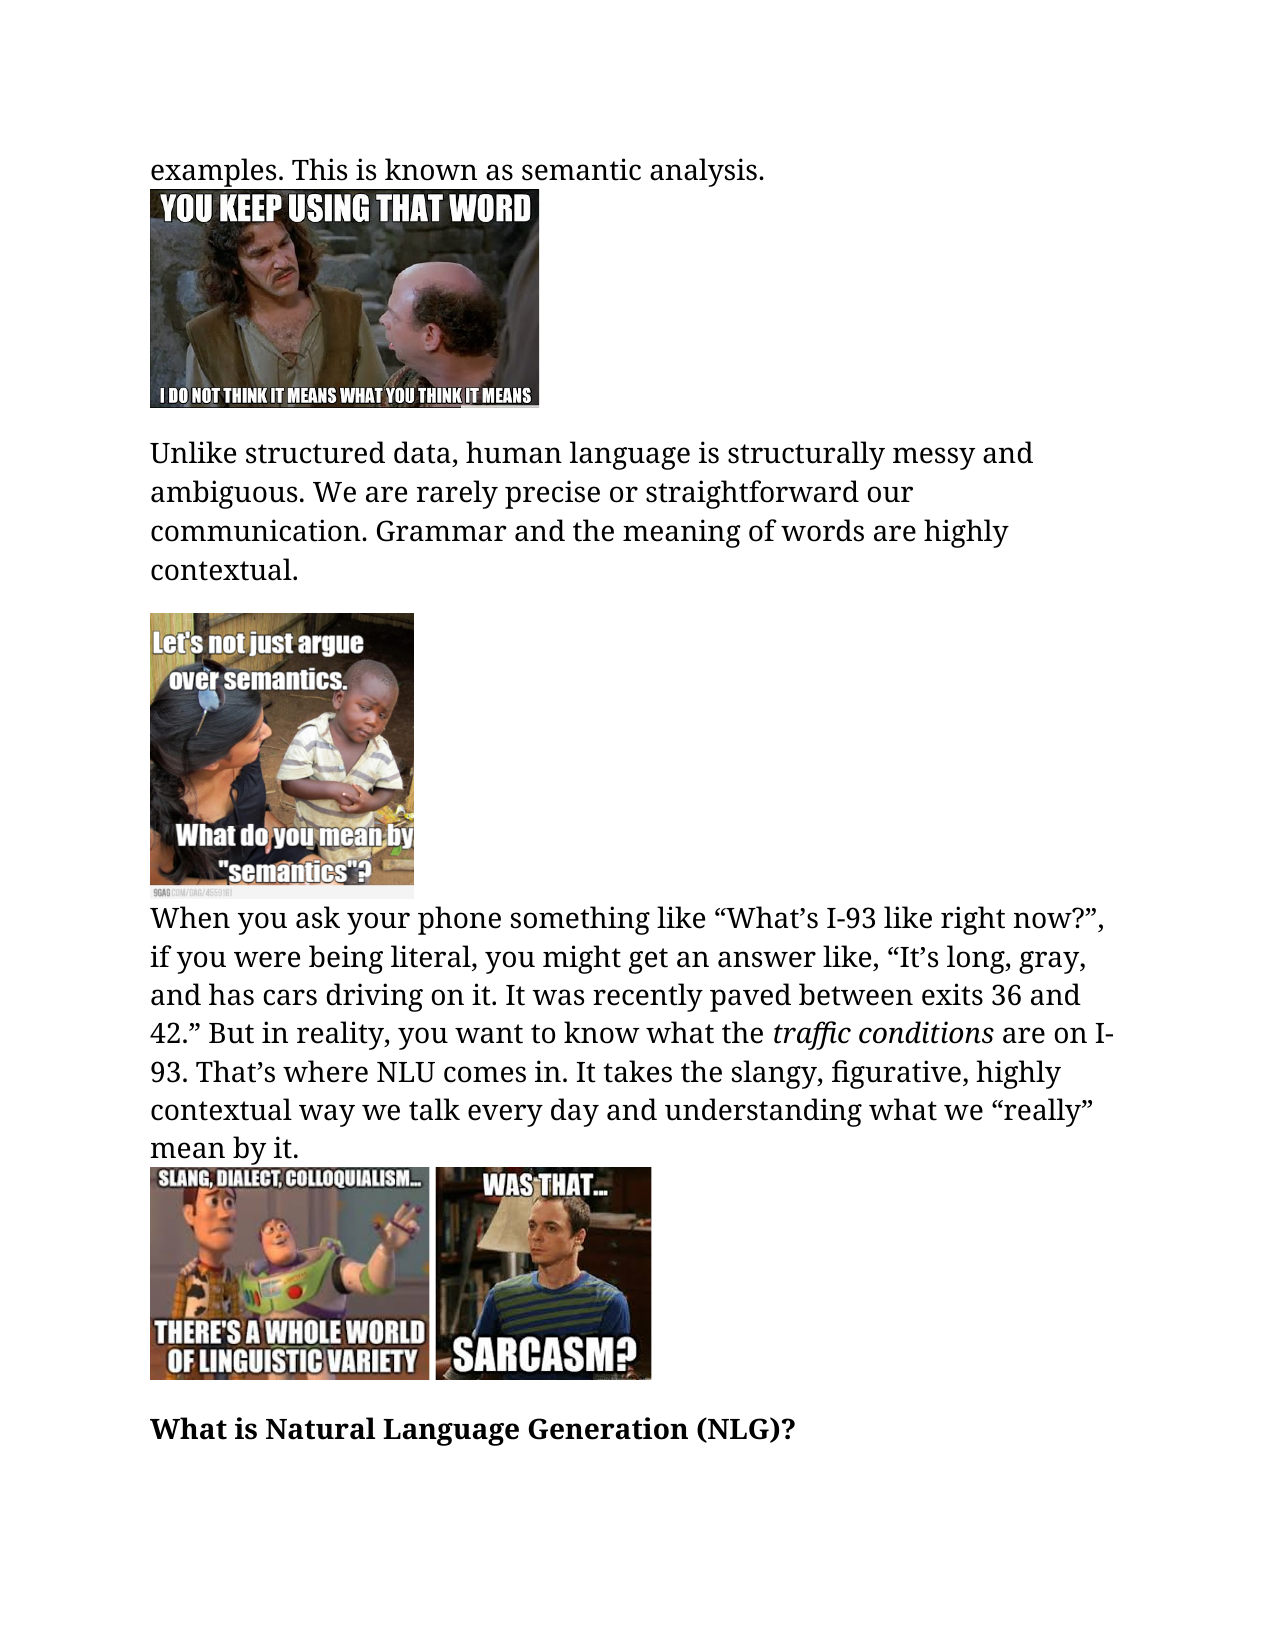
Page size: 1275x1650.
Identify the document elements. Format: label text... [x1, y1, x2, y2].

text When you ask your phone something like “What’s I-93 like right now?”, if you were being literal, you might get an answer like, “It’s long, gray, and has cars driving on it. It was recently paved between exits 36 and 42.” But in reality, you want to know what the traffic conditions are on I-93. That’s where NLU comes in. It takes the slangy, figurative, highly contextual way we talk every day and understanding what we “really” mean by it. [150, 899, 1125, 1167]
text Unlike structured data, human language is structurally messy and ambiguous. We are rarely precise or straightforward our communication. Grammar and the meaning of words are highly contextual. [150, 433, 1125, 589]
picture [435, 1167, 652, 1380]
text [150, 150, 1125, 408]
text What is Natural Language Generation (NLG)? [150, 1409, 1125, 1448]
picture [150, 189, 540, 408]
picture [150, 1167, 430, 1380]
picture [150, 613, 414, 899]
